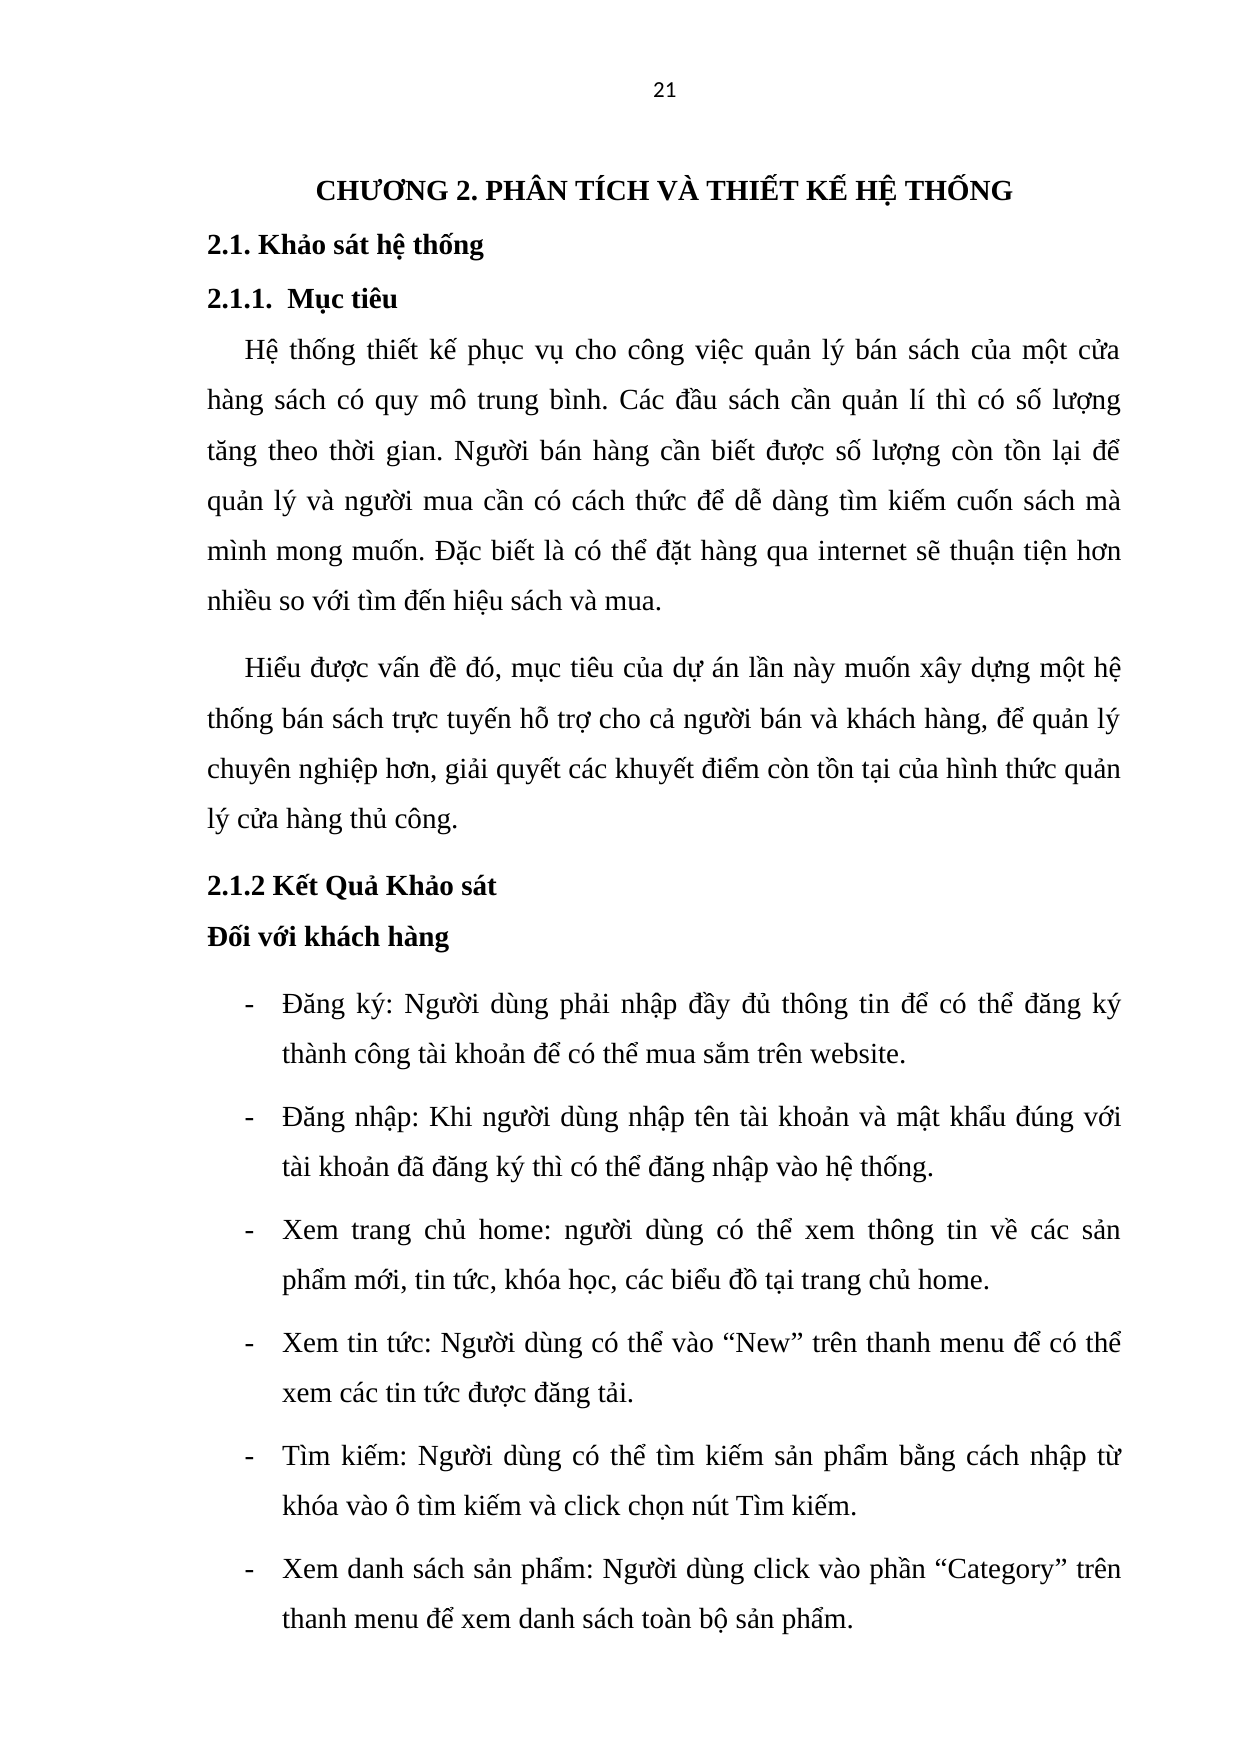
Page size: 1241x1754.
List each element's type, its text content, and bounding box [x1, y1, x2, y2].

subtitle 2.1.2 Kết Quả Khảo sát [207, 868, 1122, 902]
list Xem danh sách sản phẩm: Người dùng click vào phần “Category” trên thanh menu để xem danh sách toàn bộ sản phẩm. [244, 1551, 1122, 1635]
text Đối với khách hàng [207, 919, 1122, 952]
list Xem trang chủ home: người dùng có thể xem thông tin về các sản phẩm mới, tin tức, khóa học, các biểu đồ tại trang chủ home. [244, 1212, 1122, 1296]
subtitle 2.1. Khảo sát hệ thống [207, 227, 1122, 261]
list Tìm kiếm: Người dùng có thể tìm kiếm sản phẩm bằng cách nhập từ khóa vào ô tìm kiếm và click chọn nút Tìm kiếm. [244, 1438, 1122, 1522]
text Hệ thống thiết kế phục vụ cho công việc quản lý bán sách của một cửa hàng sách có quy mô trung bình. Các đầu sách cần quản lí thì có số lượng tăng theo thời gian. Người bán hàng cần biết được số lượng còn tồn lại để quản lý và người mua cần có cách thức để dễ dàng tìm kiếm cuốn sách mà mình mong muốn. Đặc biết là có thể đặt hàng qua internet sẽ thuận tiện hơn nhiều so với tìm đến hiệu sách và mua. [207, 332, 1122, 617]
list Xem tin tức: Người dùng có thể vào “New” trên thanh menu để có thể xem các tin tức được đăng tải. [244, 1325, 1122, 1409]
text Hiểu được vấn đề đó, mục tiêu của dự án lần này muốn xây dựng một hệ thống bán sách trực tuyến hỗ trợ cho cả người bán và khách hàng, để quản lý chuyên nghiệp hơn, giải quyết các khuyết điểm còn tồn tại của hình thức quản lý cửa hàng thủ công. [207, 651, 1122, 835]
list Đăng nhập: Khi người dùng nhập tên tài khoản và mật khẩu đúng với tài khoản đã đăng ký thì có thể đăng nhập vào hệ thống. [244, 1099, 1122, 1183]
subtitle CHƯƠNG 2. PHÂN TÍCH VÀ THIẾT KẾ HỆ THỐNG [207, 173, 1122, 206]
list Đăng ký: Người dùng phải nhập đầy đủ thông tin để có thể đăng ký thành công tài khoản để có thể mua sắm trên website. [244, 986, 1122, 1069]
subtitle 2.1.1. Mục tiêu [207, 282, 1122, 315]
